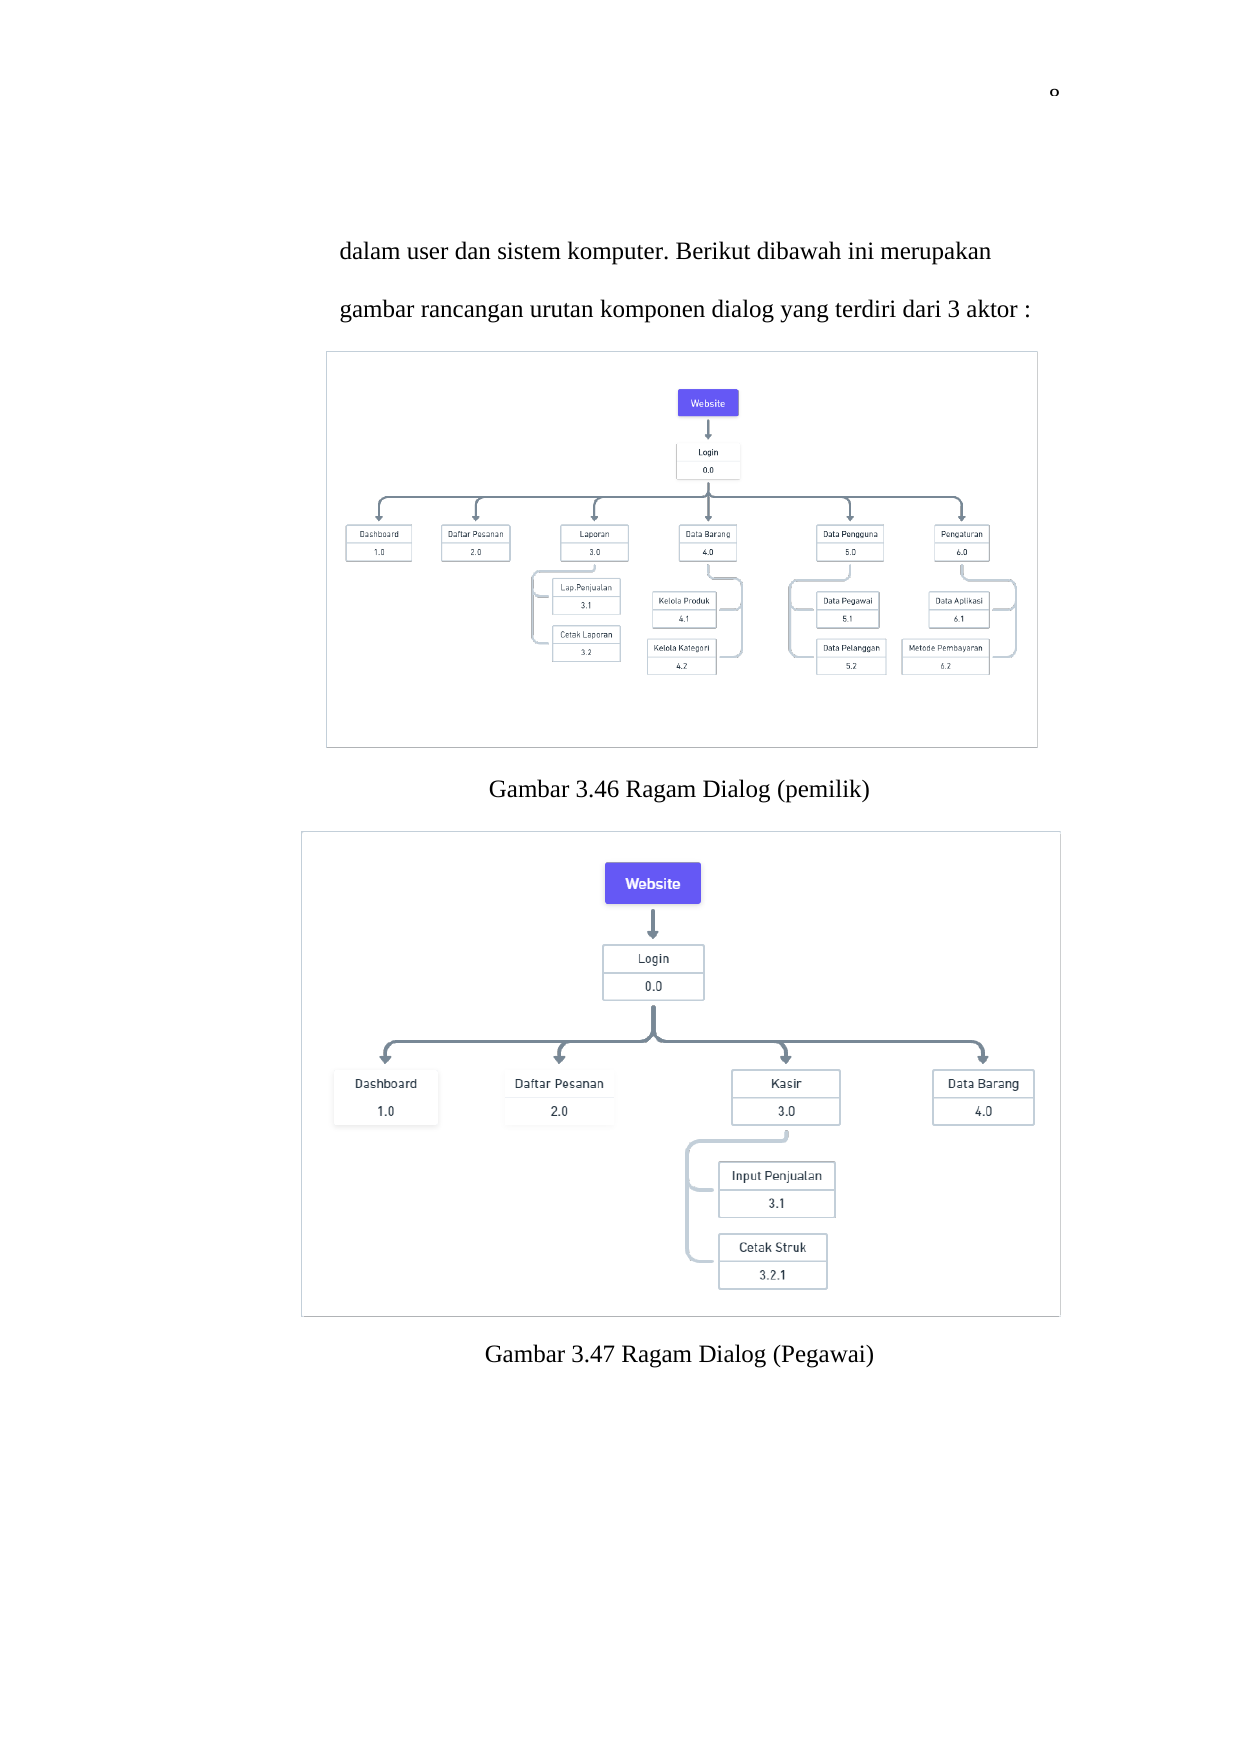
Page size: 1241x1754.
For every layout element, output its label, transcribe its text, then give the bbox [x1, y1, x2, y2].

picture [326, 351, 1038, 748]
text Gambar 3.47 Ragam Dialog (Pegawai) [302, 1317, 1057, 1368]
text Gambar 3.46 Ragam Dialog (pemilik) [302, 774, 1057, 803]
text dalam user dan sistem komputer. Berikut dibawah ini merupakan gambar rancangan urutan komponen dialog yang terdiri dari 3 aktor : [339, 236, 1064, 323]
picture [301, 831, 1061, 1317]
